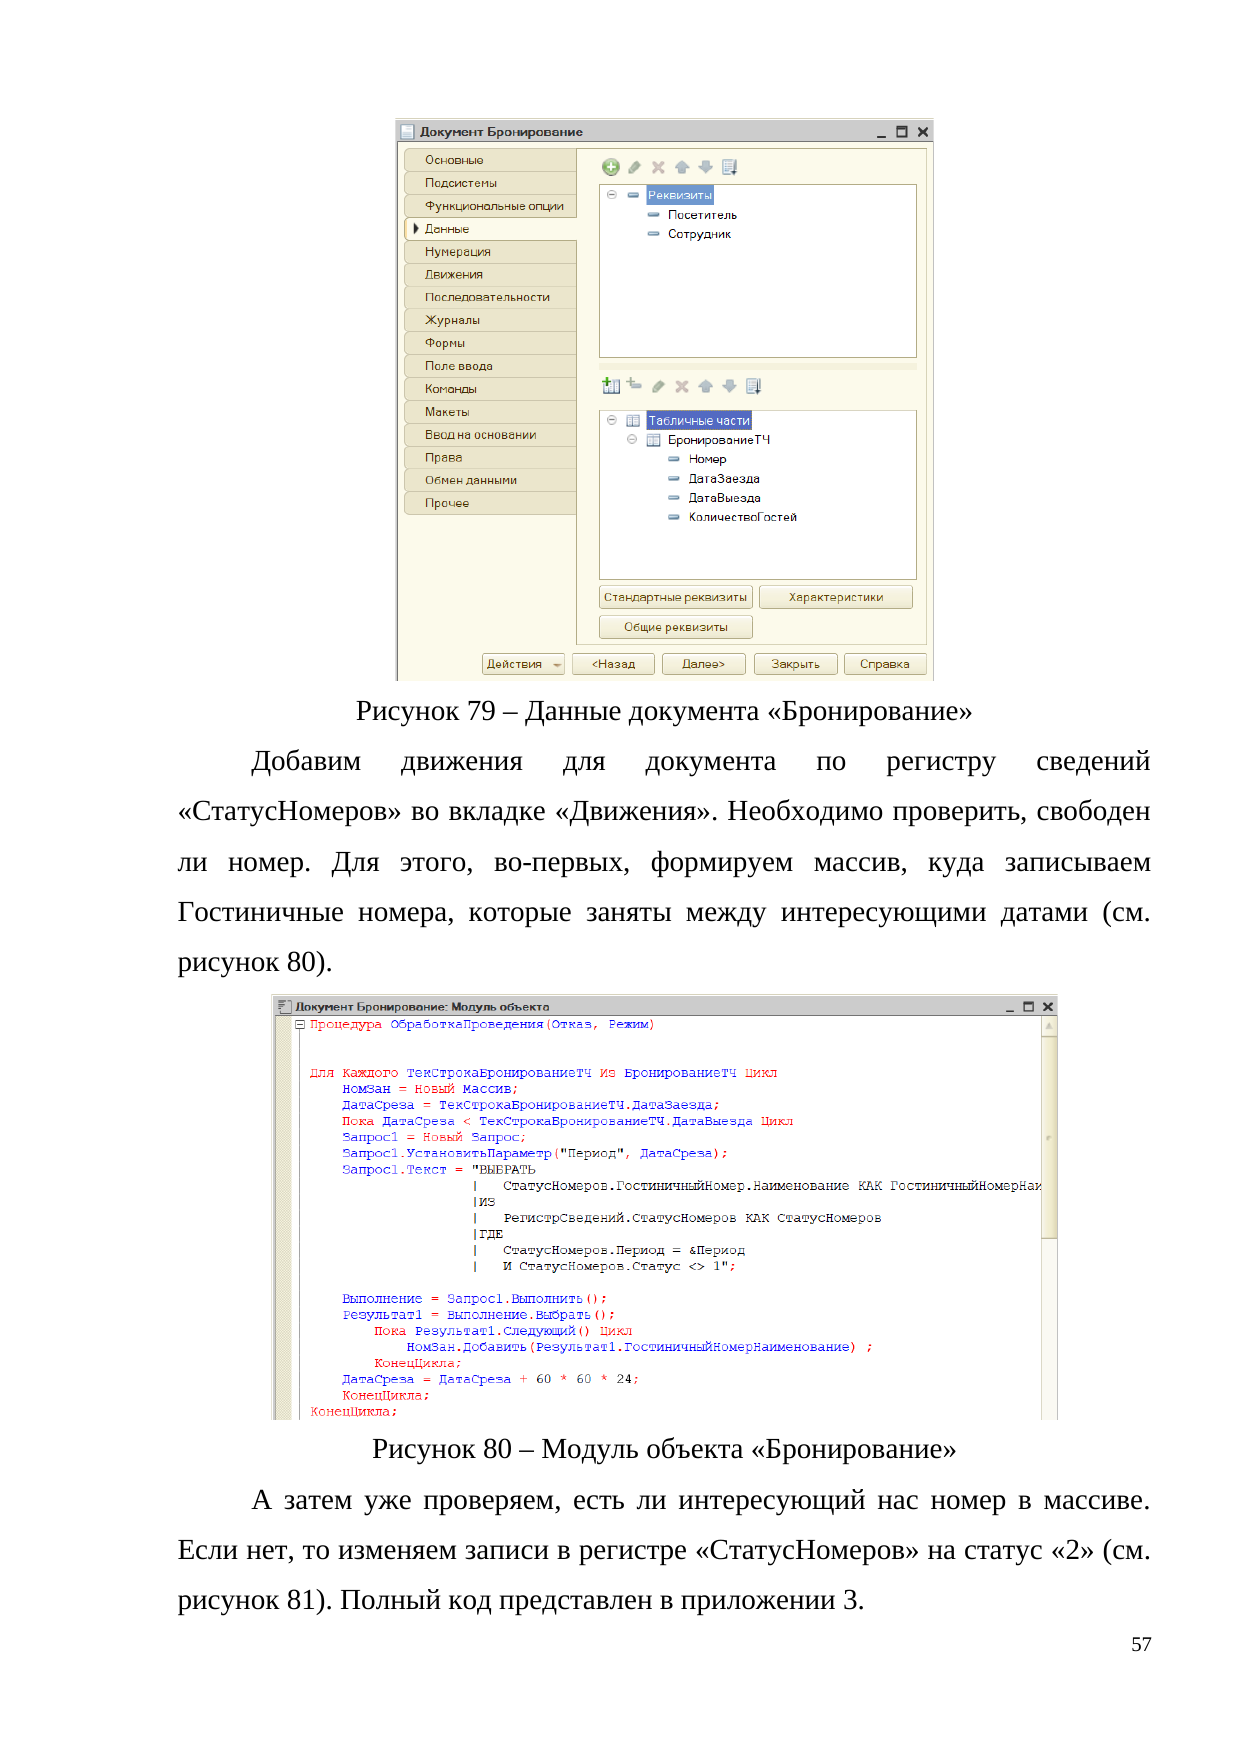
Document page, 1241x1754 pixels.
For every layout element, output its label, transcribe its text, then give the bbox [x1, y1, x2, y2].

text Добавим движения для документа по регистру сведений «СтатусНомеров» во вкладке «Движения». Необходимо проверить, свободен ли номер. Для этого, во-первых, формируем массив, куда записываем Гостиничные номера, которые заняты между интересующими датами (см. рисунок 80). [177, 743, 1152, 978]
text Рисунок 79 – Данные документа «Бронирование» [177, 693, 1152, 726]
text Рисунок 80 – Модуль объекта «Бронирование» [177, 1431, 1152, 1465]
picture [395, 118, 934, 681]
text А затем уже проверяем, есть ли интересующий нас номер в массиве. Если нет, то изменяем записи в регистре «СтатусНомеров» на статус «2» (см. рисунок 81). Полный код представлен в приложении 3. [177, 1482, 1152, 1616]
picture [271, 994, 1058, 1420]
